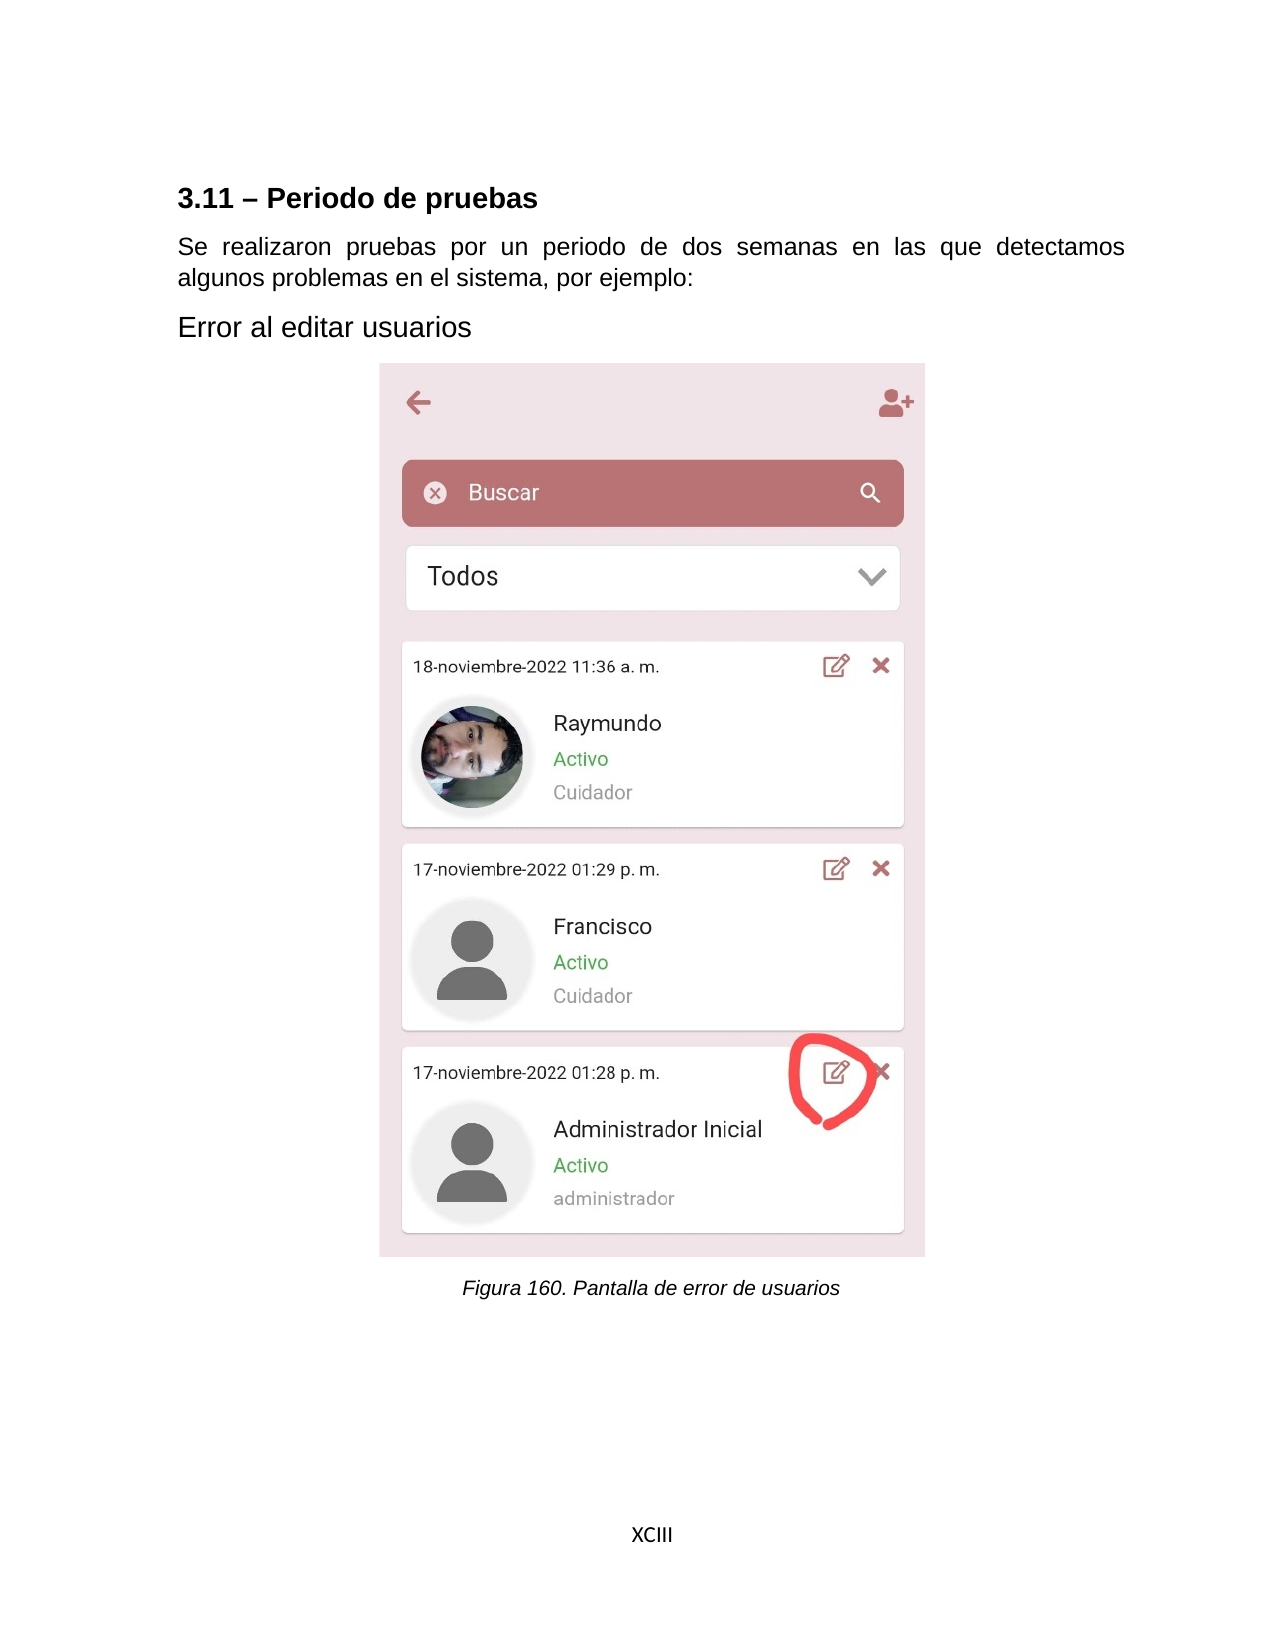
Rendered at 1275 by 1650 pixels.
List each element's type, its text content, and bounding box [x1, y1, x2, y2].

text Se realizaron pruebas por un periodo de dos semanas en las que detectamos algunos problemas en el sistema, por ejemplo: [177, 232, 1127, 291]
text Figura 160. Pantalla de error de usuarios [177, 1276, 1127, 1300]
subtitle 3.11 – Periodo de pruebas [177, 181, 1127, 215]
picture [379, 363, 926, 1257]
text Error al editar usuarios [177, 310, 1127, 344]
